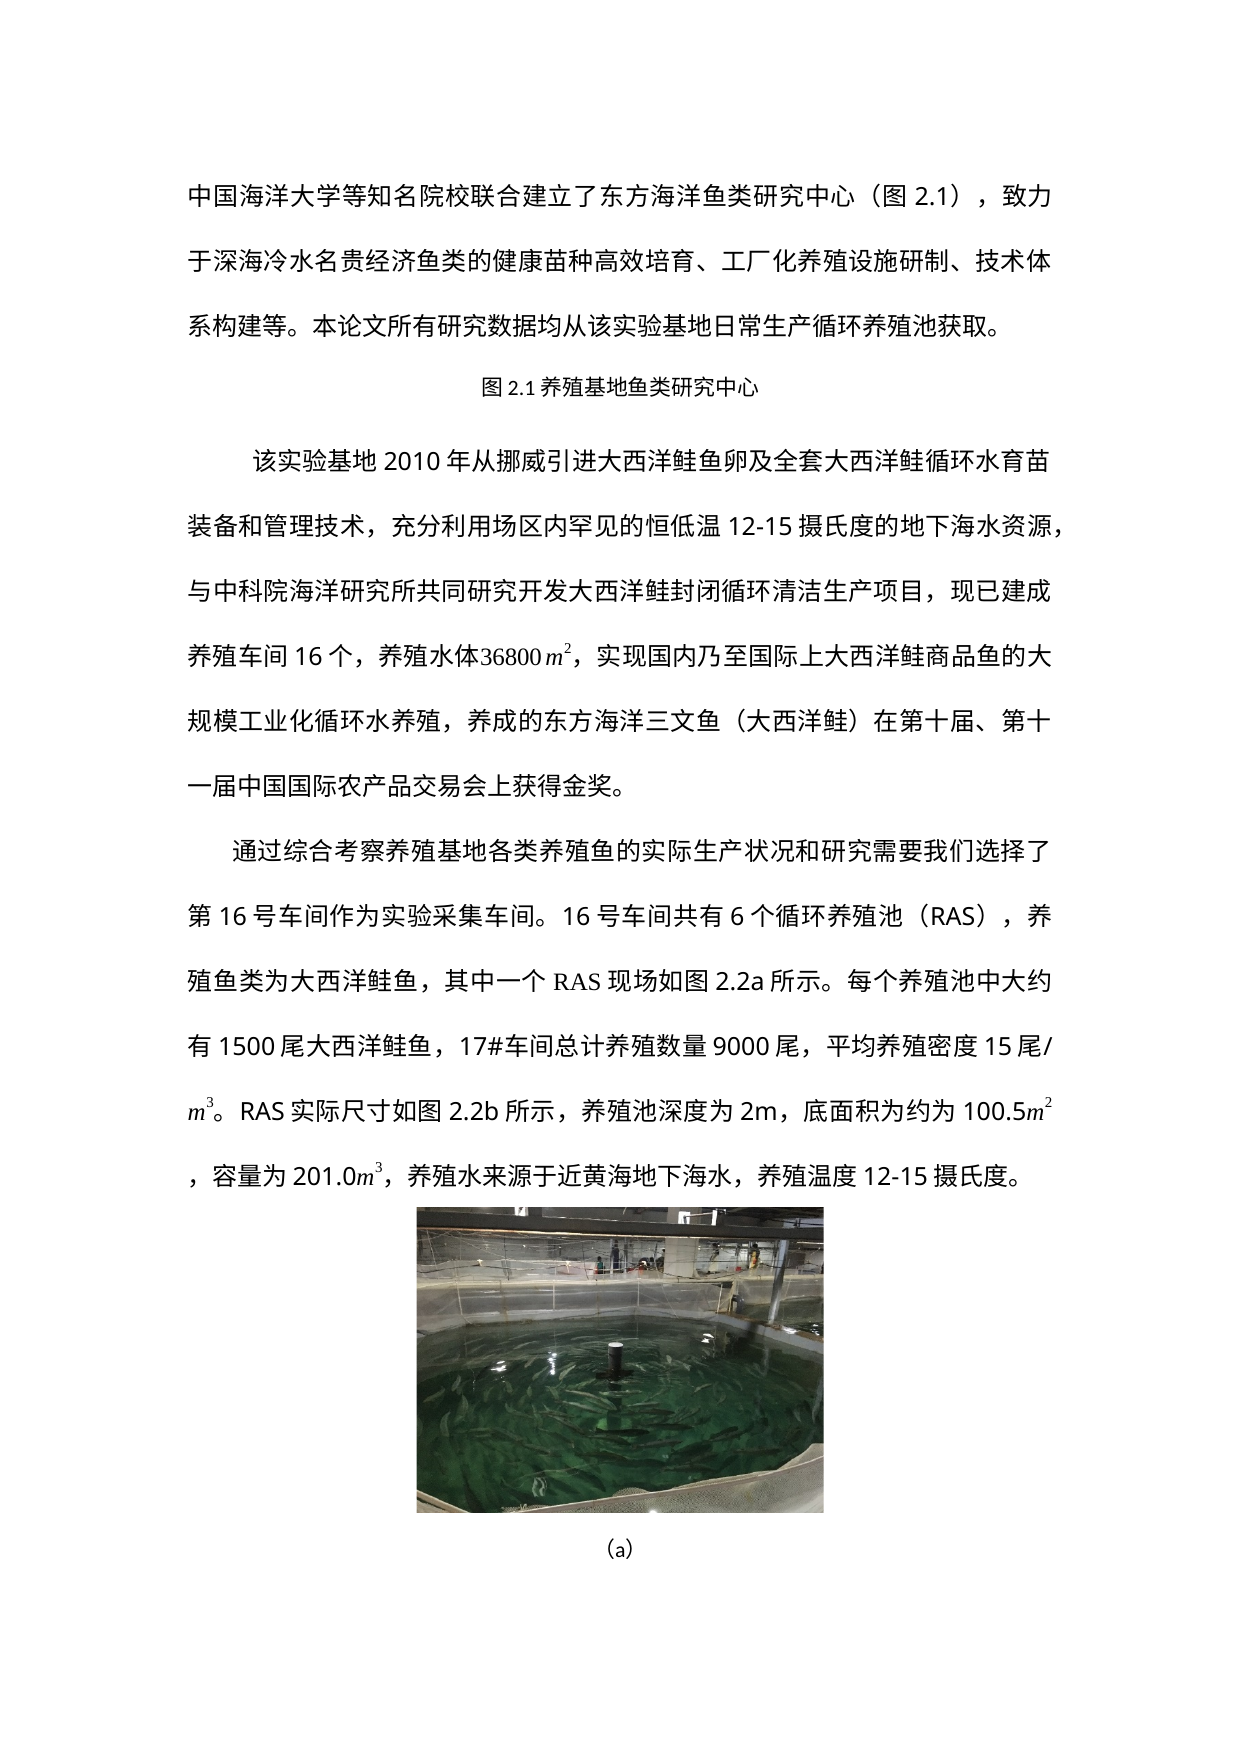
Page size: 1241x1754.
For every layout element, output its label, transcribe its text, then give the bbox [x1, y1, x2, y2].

text （a） [187, 1532, 1053, 1564]
text 图2.1 养殖基地鱼类研究中心 [187, 369, 1053, 402]
text 通过综合考察养殖基地各类养殖鱼的实际生产状况和研究需要我们选择了第16号车间作为实验采集车间。16号车间共有6个循环养殖池（RAS），养殖鱼类为大西洋鲑鱼，其中一个RAS现场如图2.2a所示。每个养殖池中大约有1500尾大西洋鲑鱼，17#车间总计养殖数量9000尾，平均养殖密度15尾/。RAS实际尺寸如图2.2b所示，养殖池深度为2m，底面积为约为100.5，容量为201.0，养殖水来源于近黄海地下海水，养殖温度12-15摄氏度。 [187, 817, 1053, 1207]
picture [416, 1207, 824, 1513]
text 该实验基地2010年从挪威引进大西洋鲑鱼卵及全套大西洋鲑循环水育苗装备和管理技术，充分利用场区内罕见的恒低温12-15摄氏度的地下海水资源，与中科院海洋研究所共同研究开发大西洋鲑封闭循环清洁生产项目，现已建成养殖车间16个，养殖水体，实现国内乃至国际上大西洋鲑商品鱼的大规模工业化循环水养殖，养成的东方海洋三文鱼（大西洋鲑）在第十届、第十一届中国国际农产品交易会上获得金奖。 [187, 427, 1053, 817]
